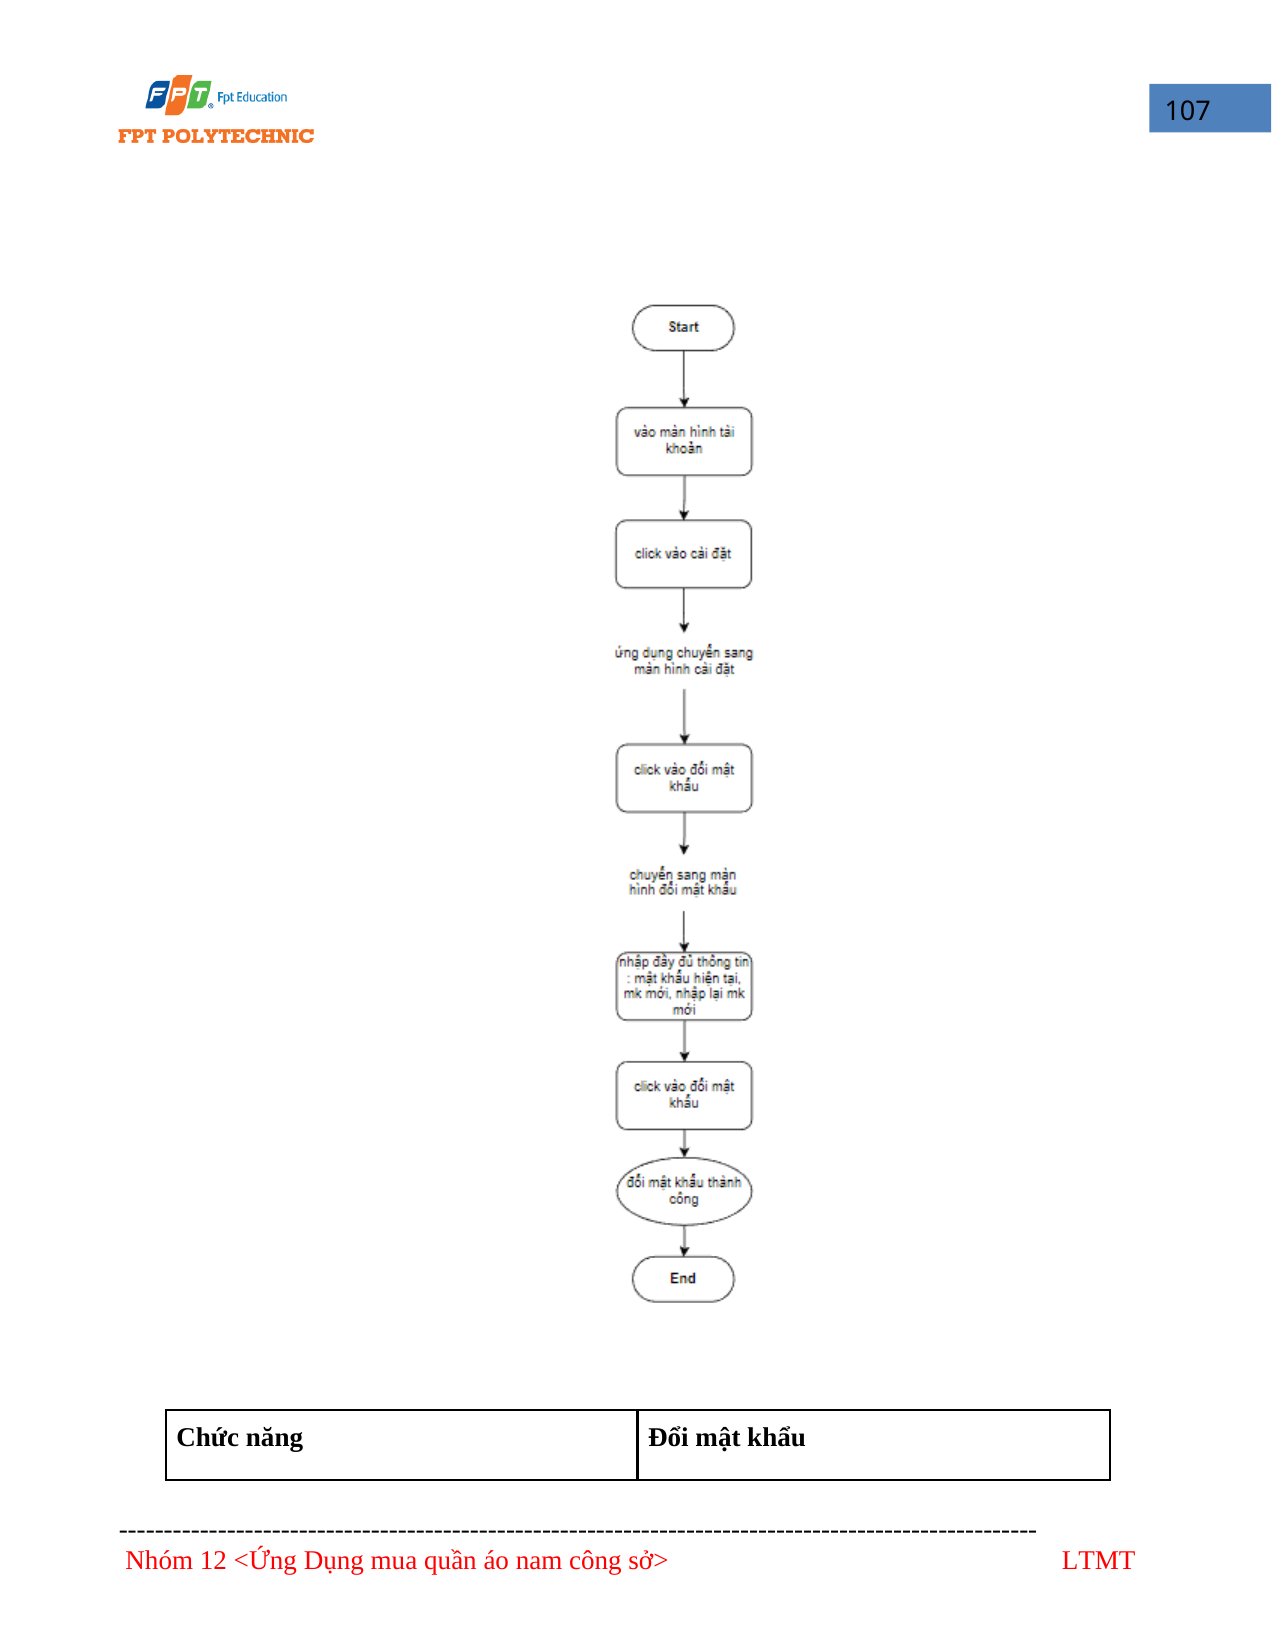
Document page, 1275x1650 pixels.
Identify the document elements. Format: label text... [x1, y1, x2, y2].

picture [118, 75, 316, 143]
picture [182, 279, 1093, 1312]
table_header Chức năng [167, 1411, 636, 1478]
table_header Đổi mật khẩu [639, 1411, 1109, 1478]
